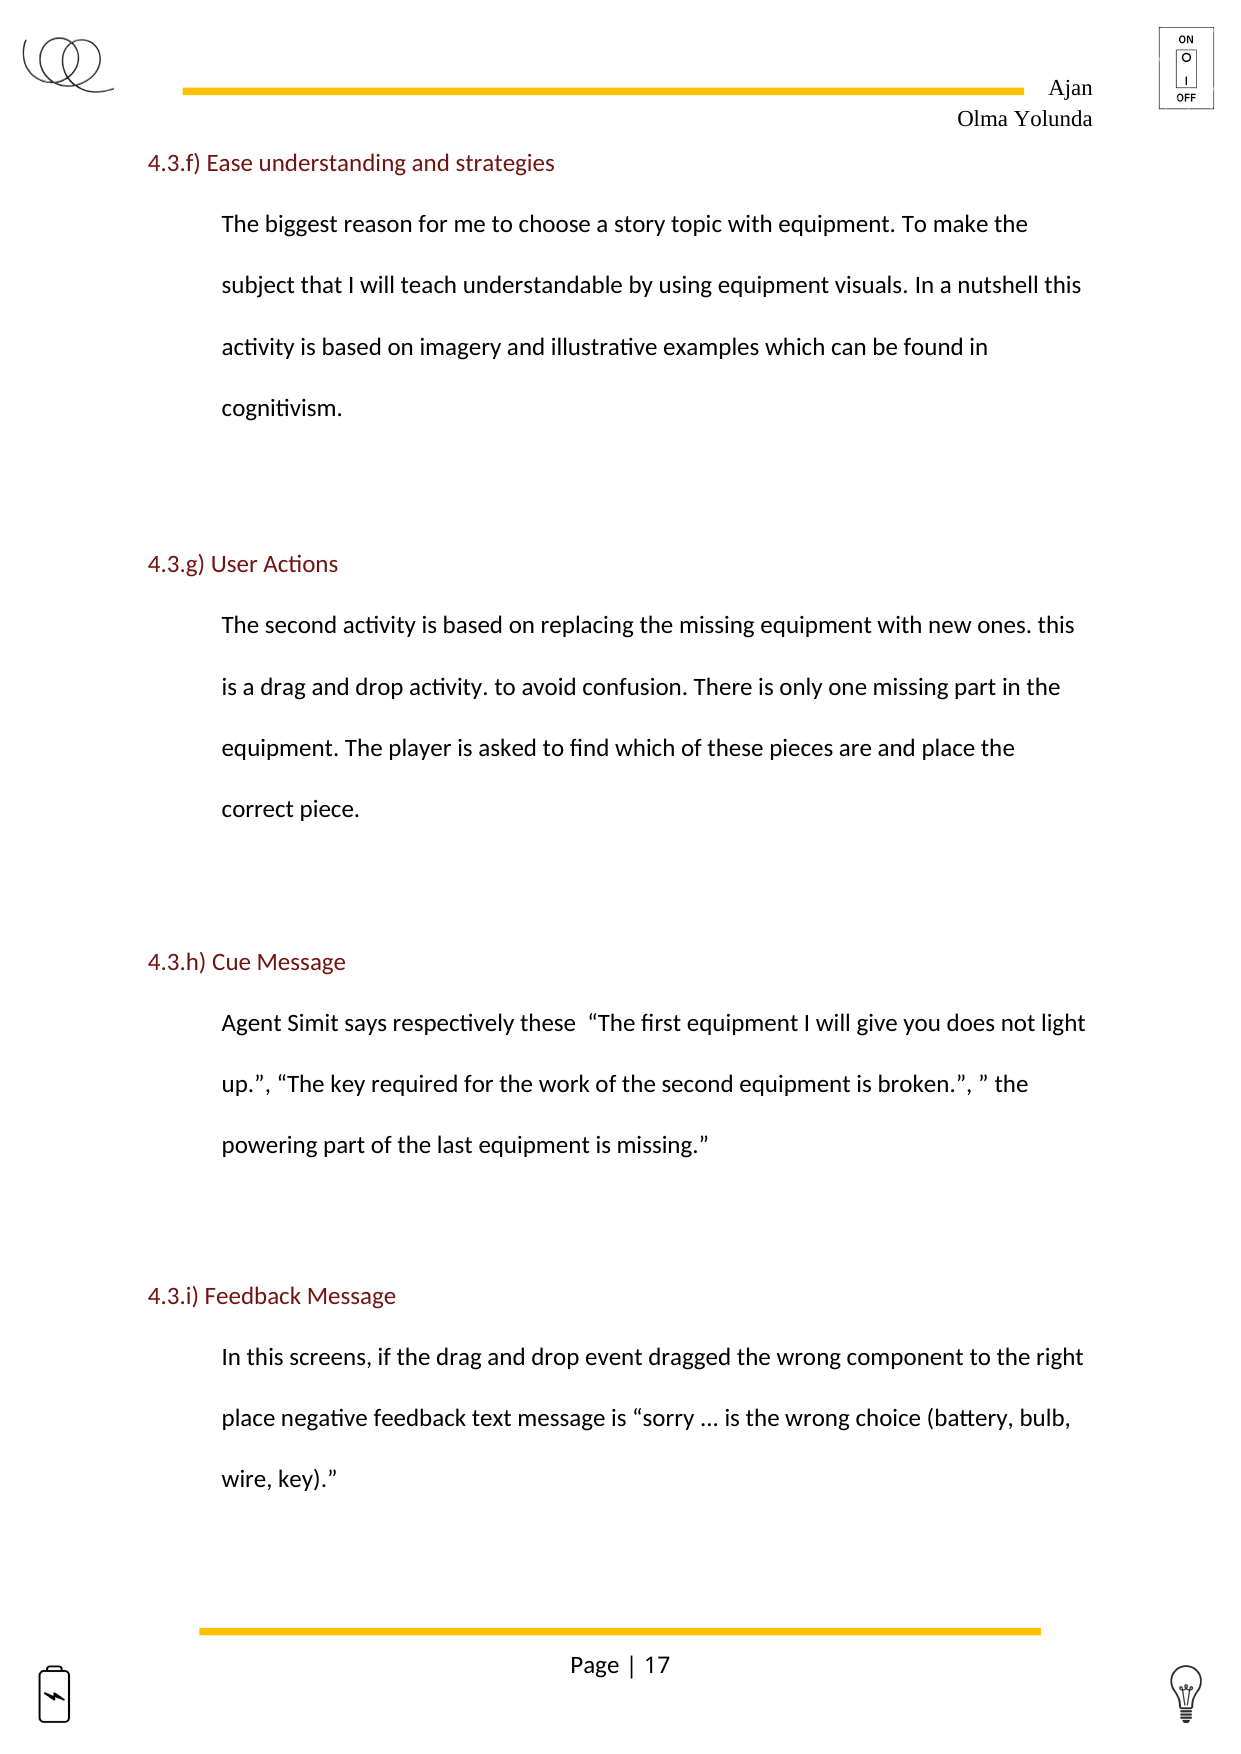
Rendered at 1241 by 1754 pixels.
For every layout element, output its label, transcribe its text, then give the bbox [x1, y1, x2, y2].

text The second activity is based on replacing the missing equipment with new ones. this is a drag and drop activity. to avoid confusion. There is only one missing part in the equipment. The player is asked to find which of these pieces are and place the correct piece. [221, 610, 1093, 823]
subtitle 4.3.h) Cue Message [148, 946, 1093, 977]
subtitle 4.3.f) Ease understanding and strategies [148, 148, 1093, 178]
subtitle 4.3.g) User Actions [148, 549, 1093, 579]
text The biggest reason for me to choose a story topic with equipment. To make the subject that I will teach understandable by using equipment visuals. In a nutshell this activity is based on imagery and illustrative examples which can be found in cognitivism. [221, 209, 1093, 422]
subtitle 4.3.i) Feedback Message [148, 1280, 1093, 1311]
picture [1143, 1652, 1229, 1737]
picture [11, 32, 114, 105]
text Agent Simit says respectively these “The first equipment I will give you does not light up.”, “The key required for the work of the second equipment is broken.”, ” the powering part of the last equipment is missing.” [221, 1007, 1093, 1160]
picture [1140, 21, 1237, 125]
picture [1, 1641, 117, 1748]
text In this screens, if the drag and drop event dragged the wrong component to the right place negative feedback text message is “sorry ... is the wrong choice (battery, bulb, wire, key).” [221, 1341, 1093, 1494]
